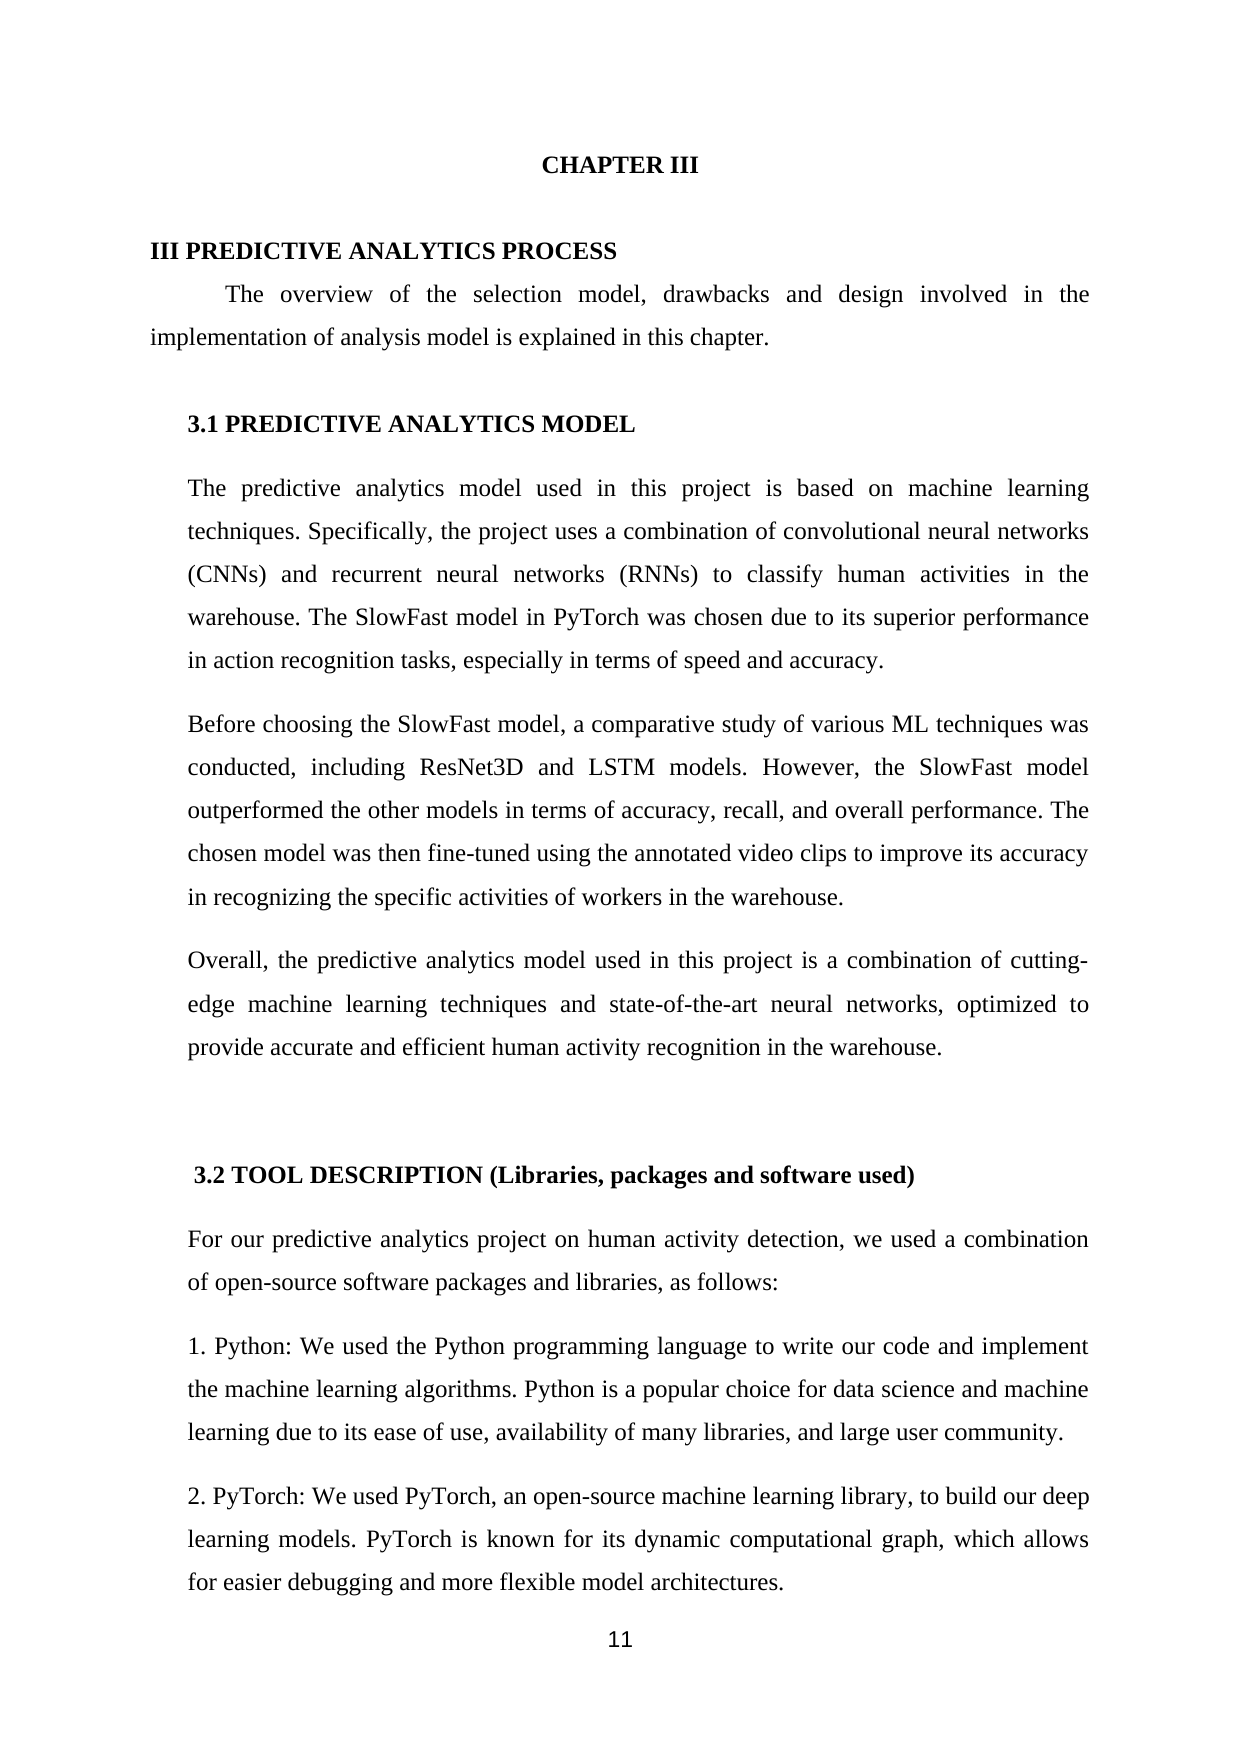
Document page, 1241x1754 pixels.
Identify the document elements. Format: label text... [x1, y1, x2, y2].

text Before choosing the SlowFast model, a comparative study of various ML techniques was conducted, including ResNet3D and LSTM models. However, the SlowFast model outperformed the other models in terms of accuracy, recall, and overall performance. The chosen model was then fine-tuned using the annotated video clips to improve its accuracy in recognizing the specific activities of workers in the warehouse. [187, 709, 1090, 910]
list TOOL DESCRIPTION (Libraries, packages and software used) [194, 1160, 1090, 1188]
text The predictive analytics model used in this project is based on machine learning techniques. Specifically, the project uses a combination of convolutional neural networks (CNNs) and recurrent neural networks (RNNs) to classify human activities in the warehouse. The SlowFast model in PyTorch was chosen due to its superior performance in action recognition tasks, especially in terms of speed and accuracy. [187, 473, 1090, 674]
text The overview of the selection model, drawbacks and design involved in the implementation of analysis model is explained in this chapter. [150, 279, 1090, 351]
text 1. Python: We used the Python programming language to write our code and implement the machine learning algorithms. Python is a popular choice for data science and machine learning due to its ease of use, availability of many libraries, and large user community. [187, 1331, 1090, 1446]
text 3.1 PREDICTIVE ANALYTICS MODEL [187, 409, 1090, 437]
text CHAPTER III [150, 150, 1090, 179]
text Overall, the predictive analytics model used in this project is a combination of cutting-edge machine learning techniques and state-of-the-art neural networks, optimized to provide accurate and efficient human activity recognition in the warehouse. [187, 946, 1090, 1061]
text III PREDICTIVE ANALYTICS PROCESS [150, 236, 1090, 265]
text 2. PyTorch: We used PyTorch, an open-source machine learning library, to build our deep learning models. PyTorch is known for its dynamic computational graph, which allows for easier debugging and more flexible model architectures. [187, 1481, 1090, 1596]
text For our predictive analytics project on human activity detection, we used a combination of open-source software packages and libraries, as follows: [187, 1224, 1090, 1296]
